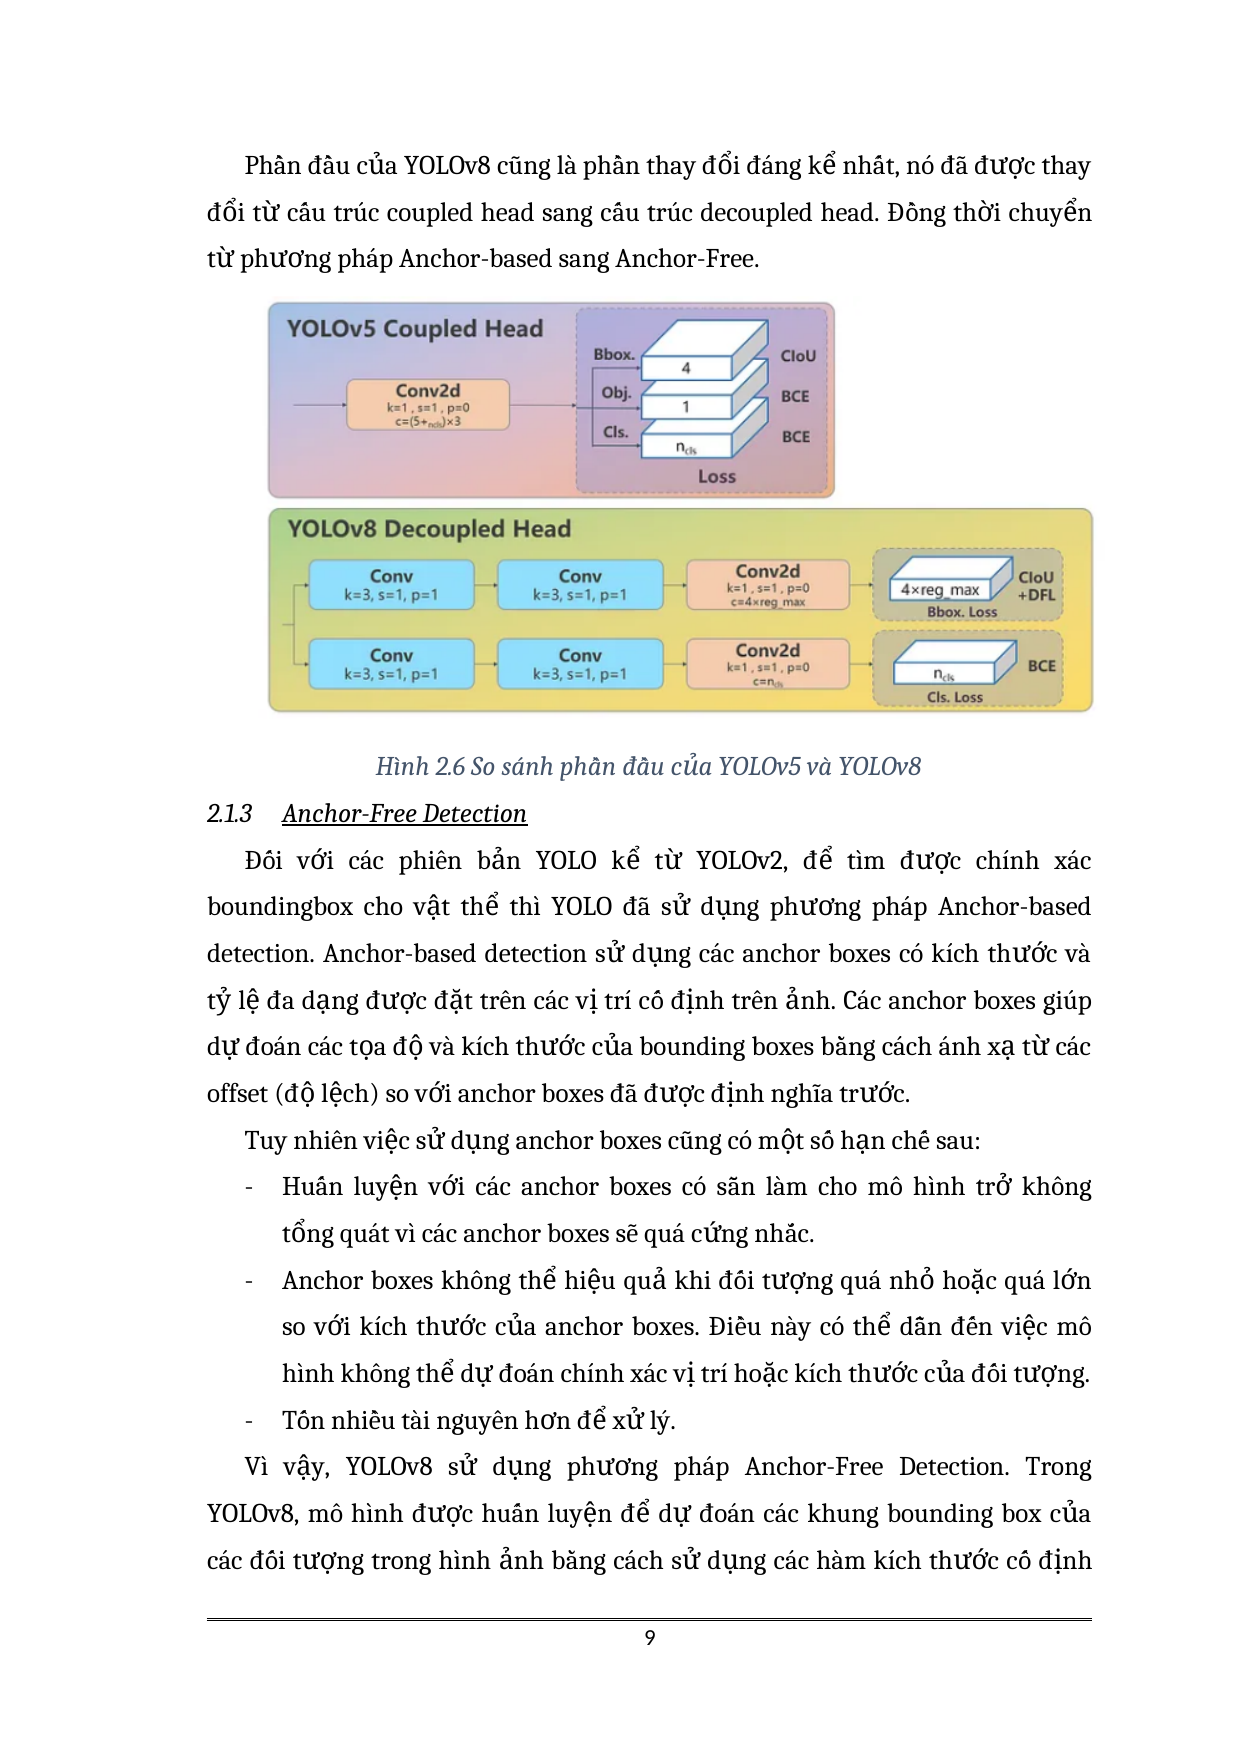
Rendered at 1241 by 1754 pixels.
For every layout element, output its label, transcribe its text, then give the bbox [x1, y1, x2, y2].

list Huấn luyện với các anchor boxes có sẵn làm cho mô hình trở không tổng quát vì các anchor boxes sẽ quá cứng nhắc. [244, 1171, 1092, 1249]
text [207, 1451, 1092, 1576]
text Phần đầu của YOLOv8 cũng là phần thay đổi đáng kể nhất, nó đã được thay đổi từ cấu trúc coupled head sang cấu trúc decoupled head. Đồng thời chuyển từ phương pháp Anchor-based sang Anchor-Free. [207, 150, 1092, 274]
list Tốn nhiều tài nguyên hơn để xử lý. [244, 1405, 1092, 1436]
text Đối với các phiên bản YOLO kể từ YOLOv2, để tìm được chính xác boundingbox cho vật thể thì YOLO đã sử dụng phương pháp Anchor-based detection. Anchor-based detection sử dụng các anchor boxes có kích thước và tỷ lệ đa dạng được đặt trên các vị trí cố định trên ảnh. Các anchor boxes giúp dự đoán các tọa độ và kích thước của bounding boxes bằng cách ánh xạ từ các offset (độ lệch) so với anchor boxes đã được định nghĩa trước. [207, 845, 1092, 1109]
picture [244, 290, 1130, 736]
text Tuy nhiên việc sử dụng anchor boxes cũng có một số hạn chế sau: [207, 1125, 1092, 1156]
subtitle Anchor-Free Detection [207, 798, 1092, 829]
list Anchor boxes không thể hiệu quả khi đối tượng quá nhỏ hoặc quá lớn so với kích thước của anchor boxes. Điều này có thể dẫn đến việc mô hình không thể dự đoán chính xác vị trí hoặc kích thước của đối tượng. [244, 1265, 1092, 1389]
